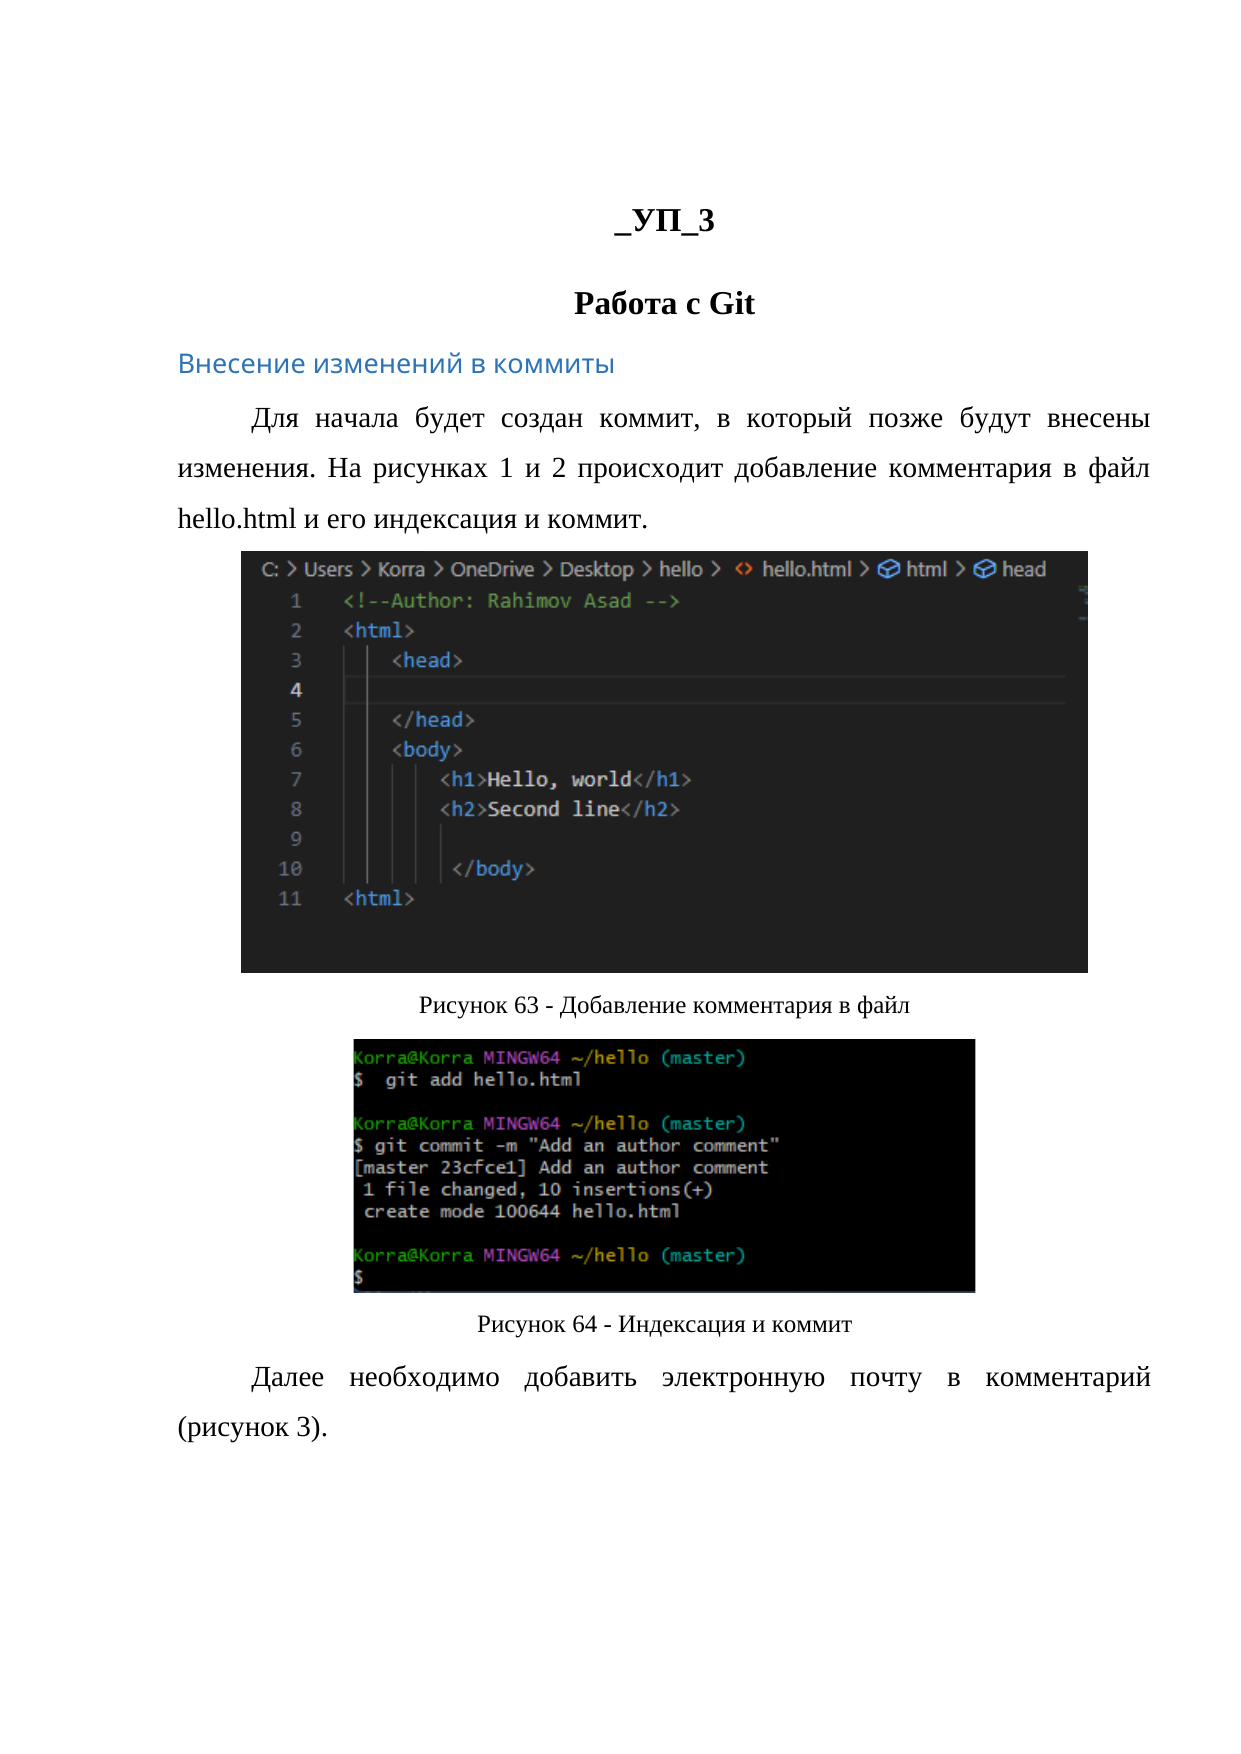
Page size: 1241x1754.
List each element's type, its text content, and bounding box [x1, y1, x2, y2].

subtitle Внесение изменений в коммиты [177, 345, 1152, 382]
text Рисунок 64 - Индексация и коммит [177, 1309, 1152, 1338]
subtitle _УП_3 [177, 201, 1152, 239]
subtitle Работа с Git [177, 283, 1152, 321]
picture [241, 551, 1088, 973]
text Далее необходимо добавить электронную почту в комментарий (рисунок 3). [177, 1359, 1152, 1443]
picture [353, 1039, 976, 1293]
text Для начала будет создан коммит, в который позже будут внесены изменения. На рисунках 1 и 2 происходит добавление комментария в файл hello.html и его индексация и коммит. [177, 400, 1152, 534]
text Рисунок 63 - Добавление комментария в файл [177, 990, 1152, 1018]
